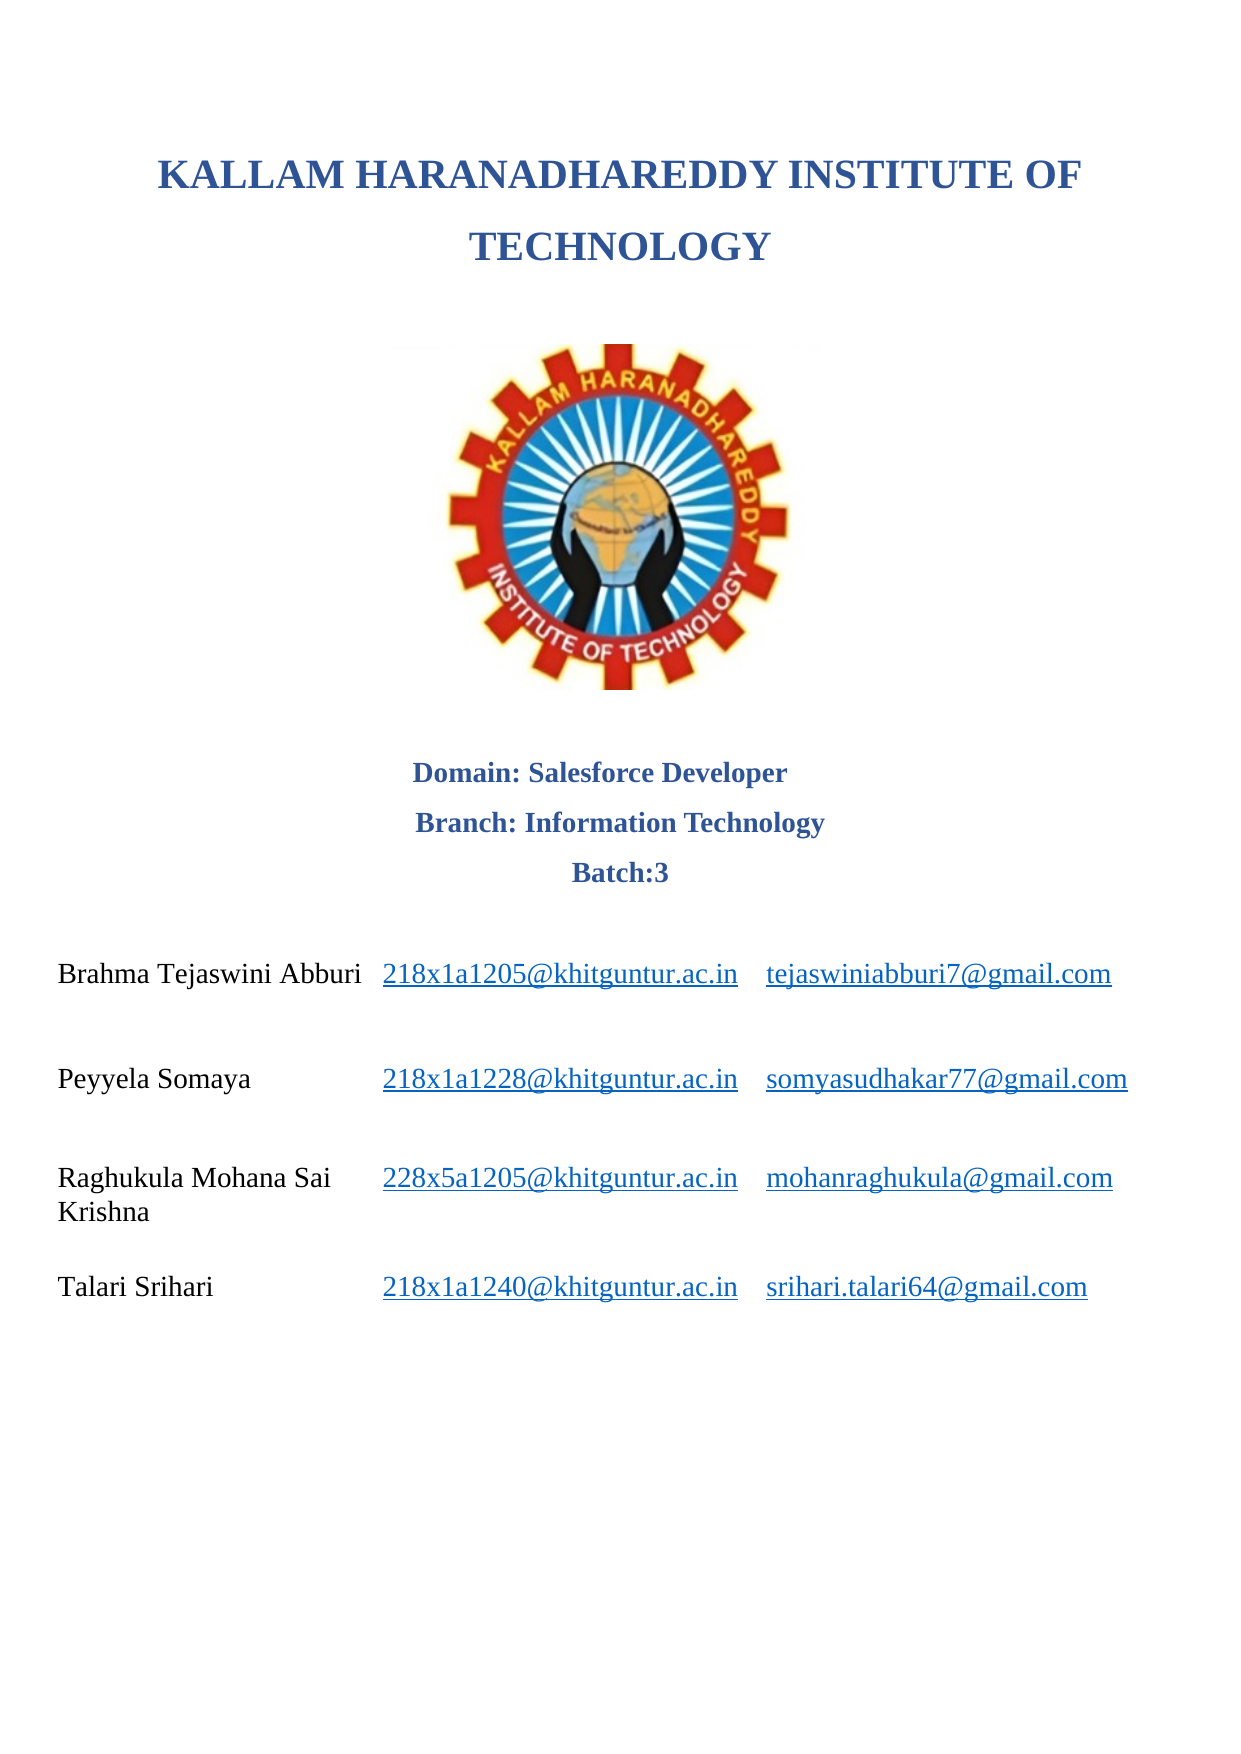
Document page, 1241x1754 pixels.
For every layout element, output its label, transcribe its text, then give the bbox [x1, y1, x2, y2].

table_header tejaswiniabburi7@gmail.com [755, 956, 1198, 1061]
text Domain: Salesforce Developer [150, 755, 1090, 788]
picture [367, 344, 873, 690]
text Branch: Information Technology [150, 805, 1090, 839]
table_cell somyasudhakar77@gmail.com [755, 1061, 1198, 1161]
table_cell 218x1a1228@khitguntur.ac.in [371, 1061, 755, 1161]
table_cell 218x1a1240@khitguntur.ac.in [371, 1270, 755, 1384]
table_cell 228x5a1205@khitguntur.ac.in [371, 1161, 755, 1269]
table_cell Talari Srihari [46, 1270, 371, 1384]
table_header 218x1a1205@khitguntur.ac.in [371, 956, 755, 1061]
table_cell srihari.talari64@gmail.com [755, 1270, 1198, 1384]
text Batch:3 [150, 856, 1090, 889]
text KALLAM HARANADHAREDDY INSTITUTE OF TECHNOLOGY [150, 150, 1090, 270]
table_cell mohanraghukula@gmail.com [755, 1161, 1198, 1269]
table_cell Peyyela Somaya [46, 1061, 371, 1161]
table_header Brahma Tejaswini Abburi [46, 956, 371, 1061]
table_cell Raghukula Mohana Sai Krishna [46, 1161, 371, 1269]
